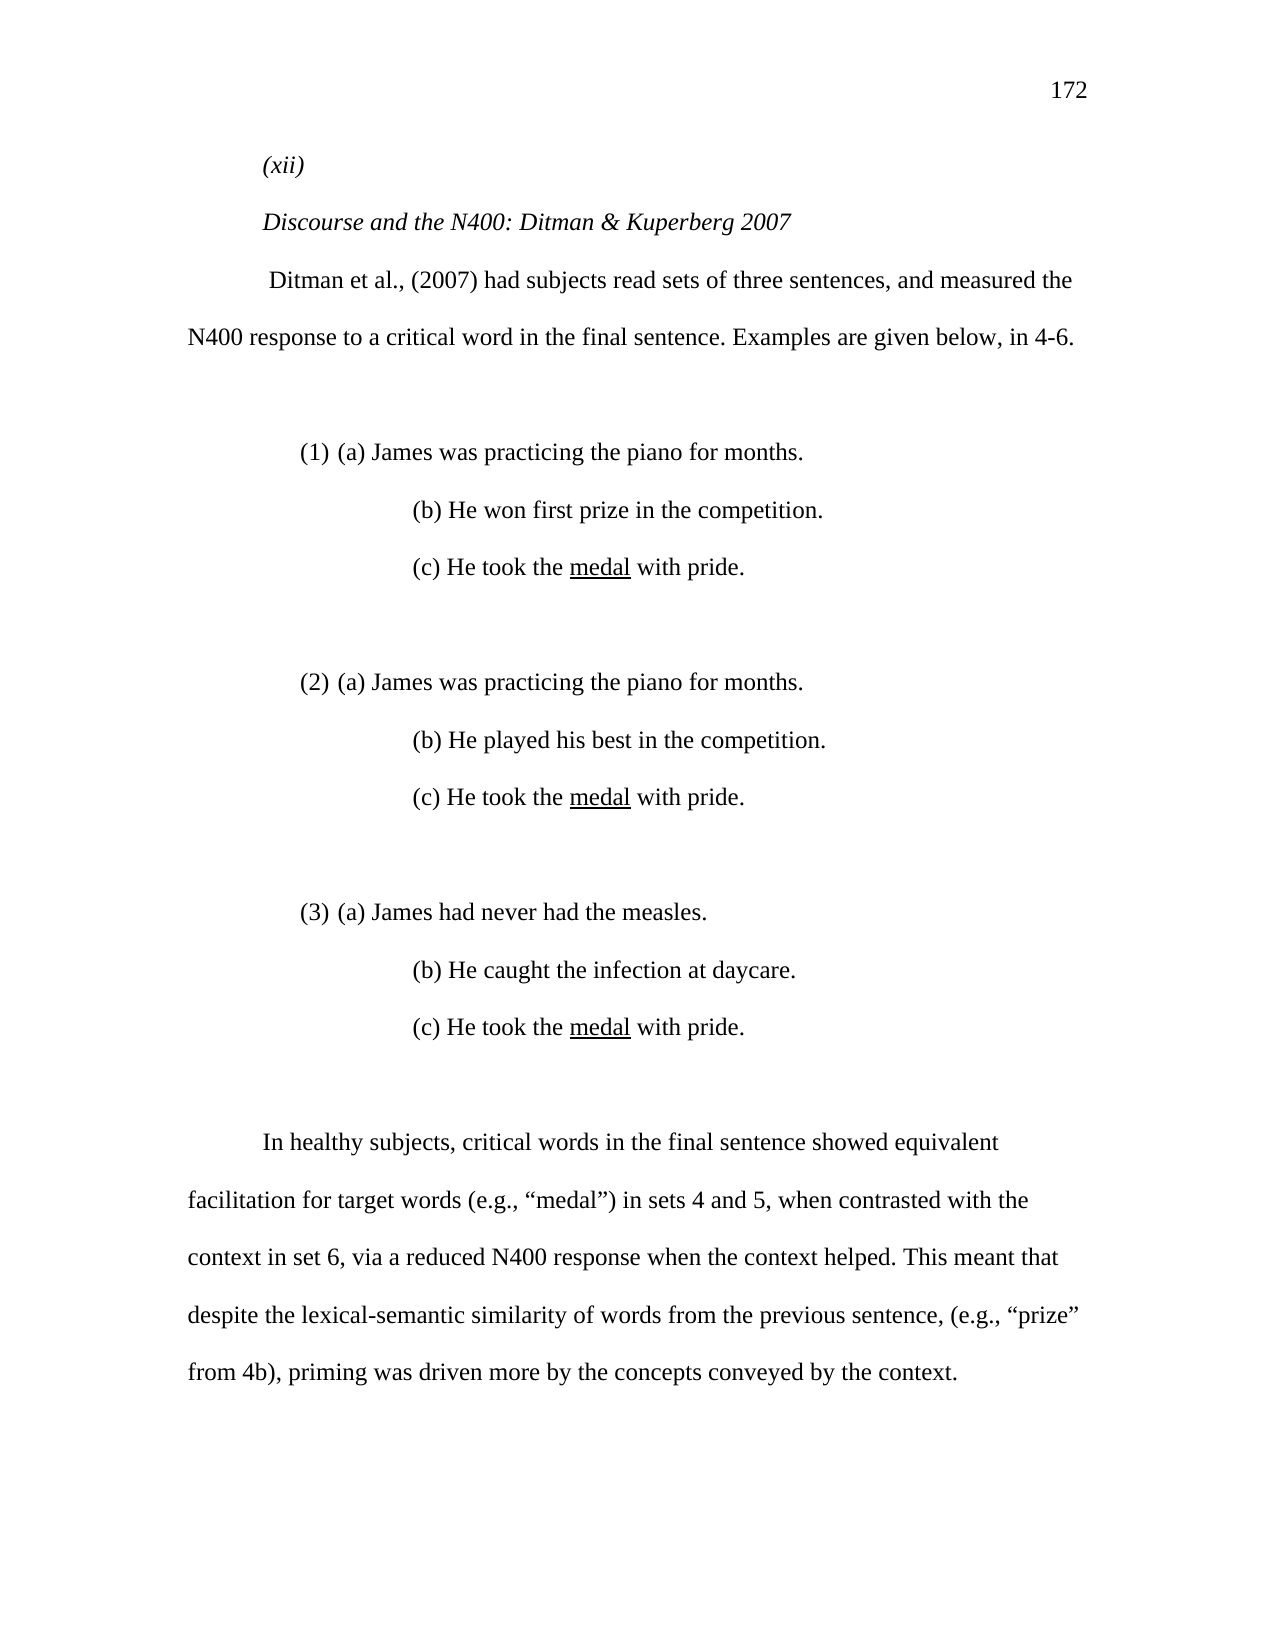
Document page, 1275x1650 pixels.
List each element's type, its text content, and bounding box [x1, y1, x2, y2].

text (c) He took the medal with pride. [337, 782, 1087, 811]
text Discourse and the N400: Ditman & Kuperberg 2007 [187, 207, 1087, 236]
text (b) He caught the infection at daycare. [337, 955, 1087, 984]
list (a) James was practicing the piano for months. [300, 437, 1087, 466]
text In healthy subjects, critical words in the final sentence showed equivalent facilitation for target words (e.g., “medal”) in sets 4 and 5, when contrasted with the context in set 6, via a reduced N400 response when the context helped. This meant that despite the lexical-semantic similarity of words from the previous sentence, (e.g., “prize” from 4b), priming was driven more by the concepts conveyed by the context. [187, 1127, 1087, 1386]
list (a) James was practicing the piano for months. [300, 667, 1087, 696]
text (c) He took the medal with pride. [337, 552, 1087, 581]
text (b) He won first prize in the competition. [337, 495, 1087, 524]
text Ditman et al., (2007) had subjects read sets of three sentences, and measured the N400 response to a critical word in the final sentence. Examples are given below, in 4-6. [187, 265, 1087, 351]
list (a) James had never had the measles. [300, 897, 1087, 926]
text (xii) [187, 150, 1087, 179]
text (c) He took the medal with pride. [337, 1012, 1087, 1041]
text (b) He played his best in the competition. [337, 725, 1087, 754]
